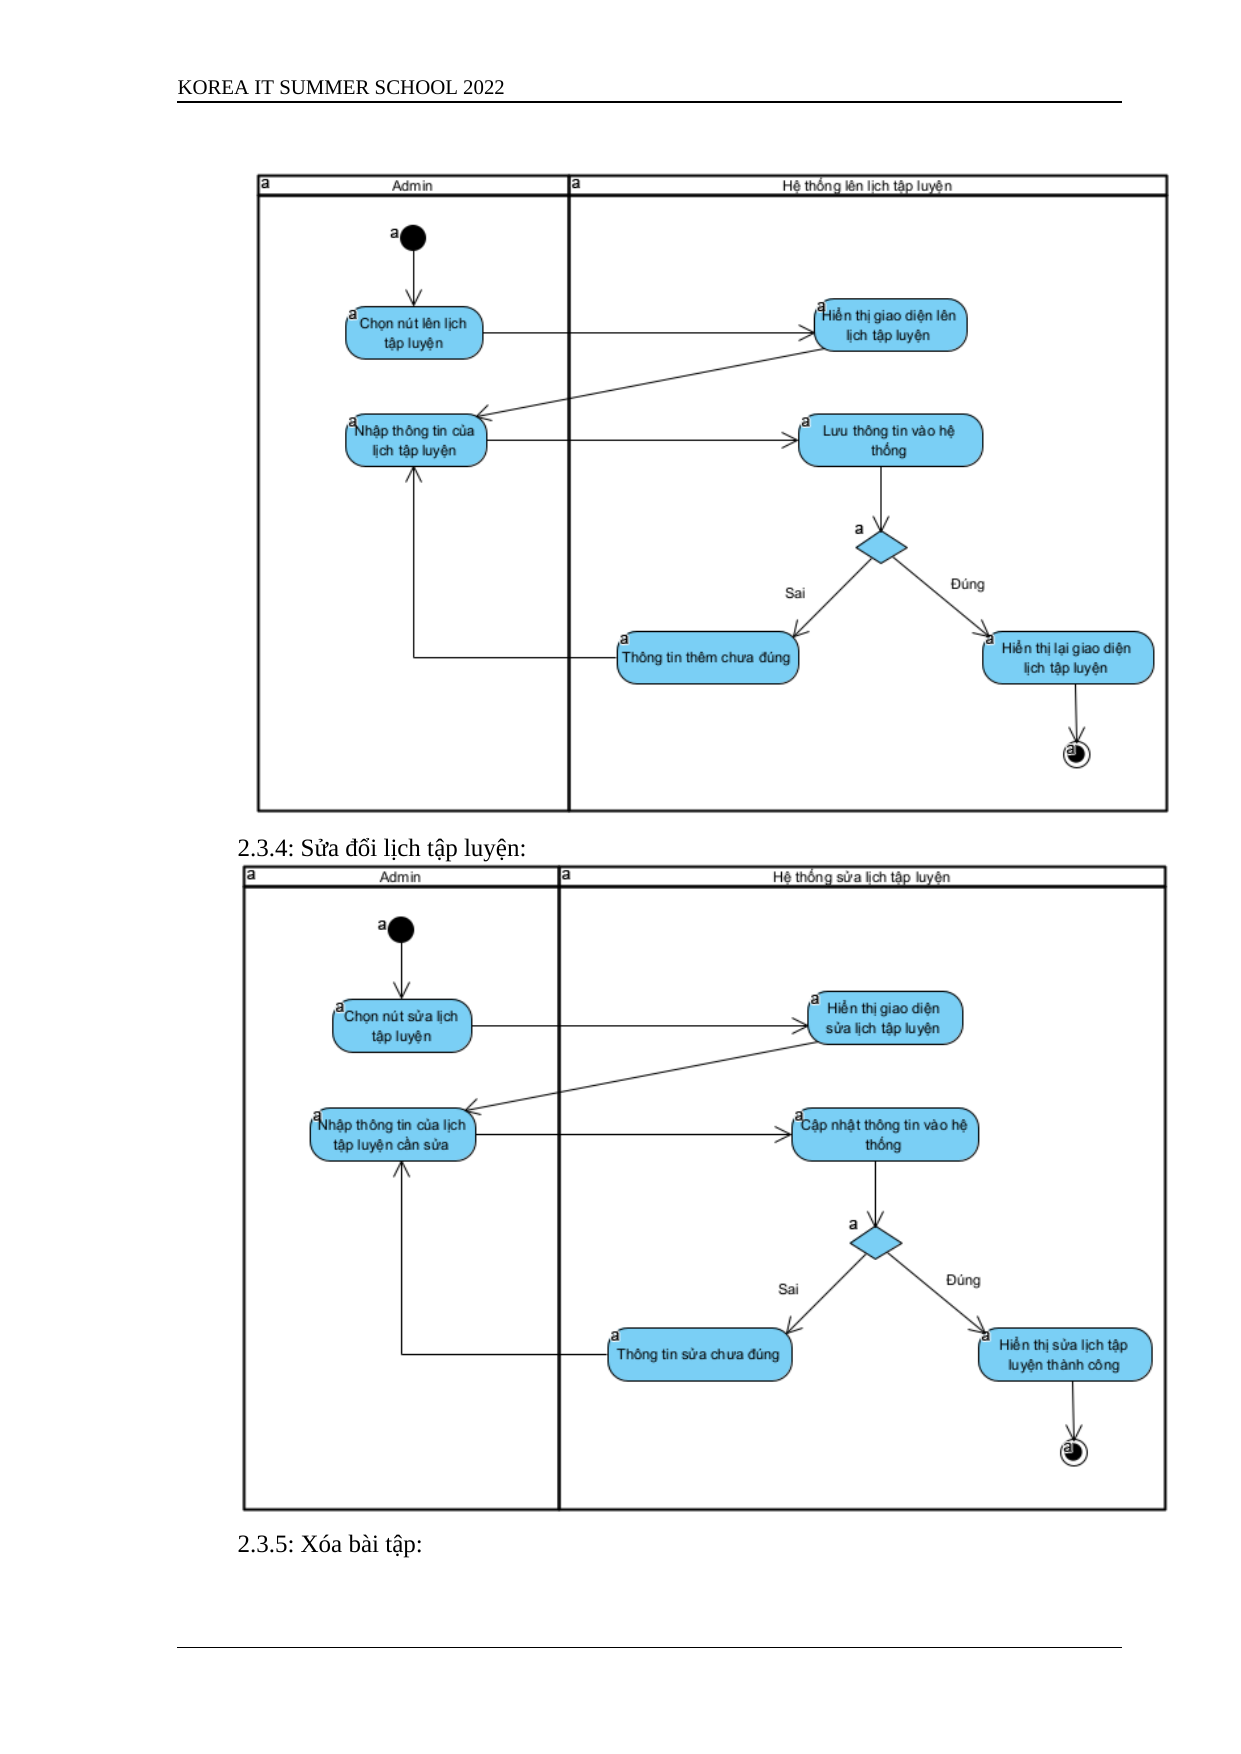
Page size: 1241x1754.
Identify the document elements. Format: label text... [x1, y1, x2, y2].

text 2.3.4: Sửa đổi lịch tập luyện: [237, 834, 1122, 862]
picture [237, 862, 1182, 1529]
text 2.3.5: Xóa bài tập: [237, 1529, 1122, 1557]
picture [237, 150, 1182, 834]
